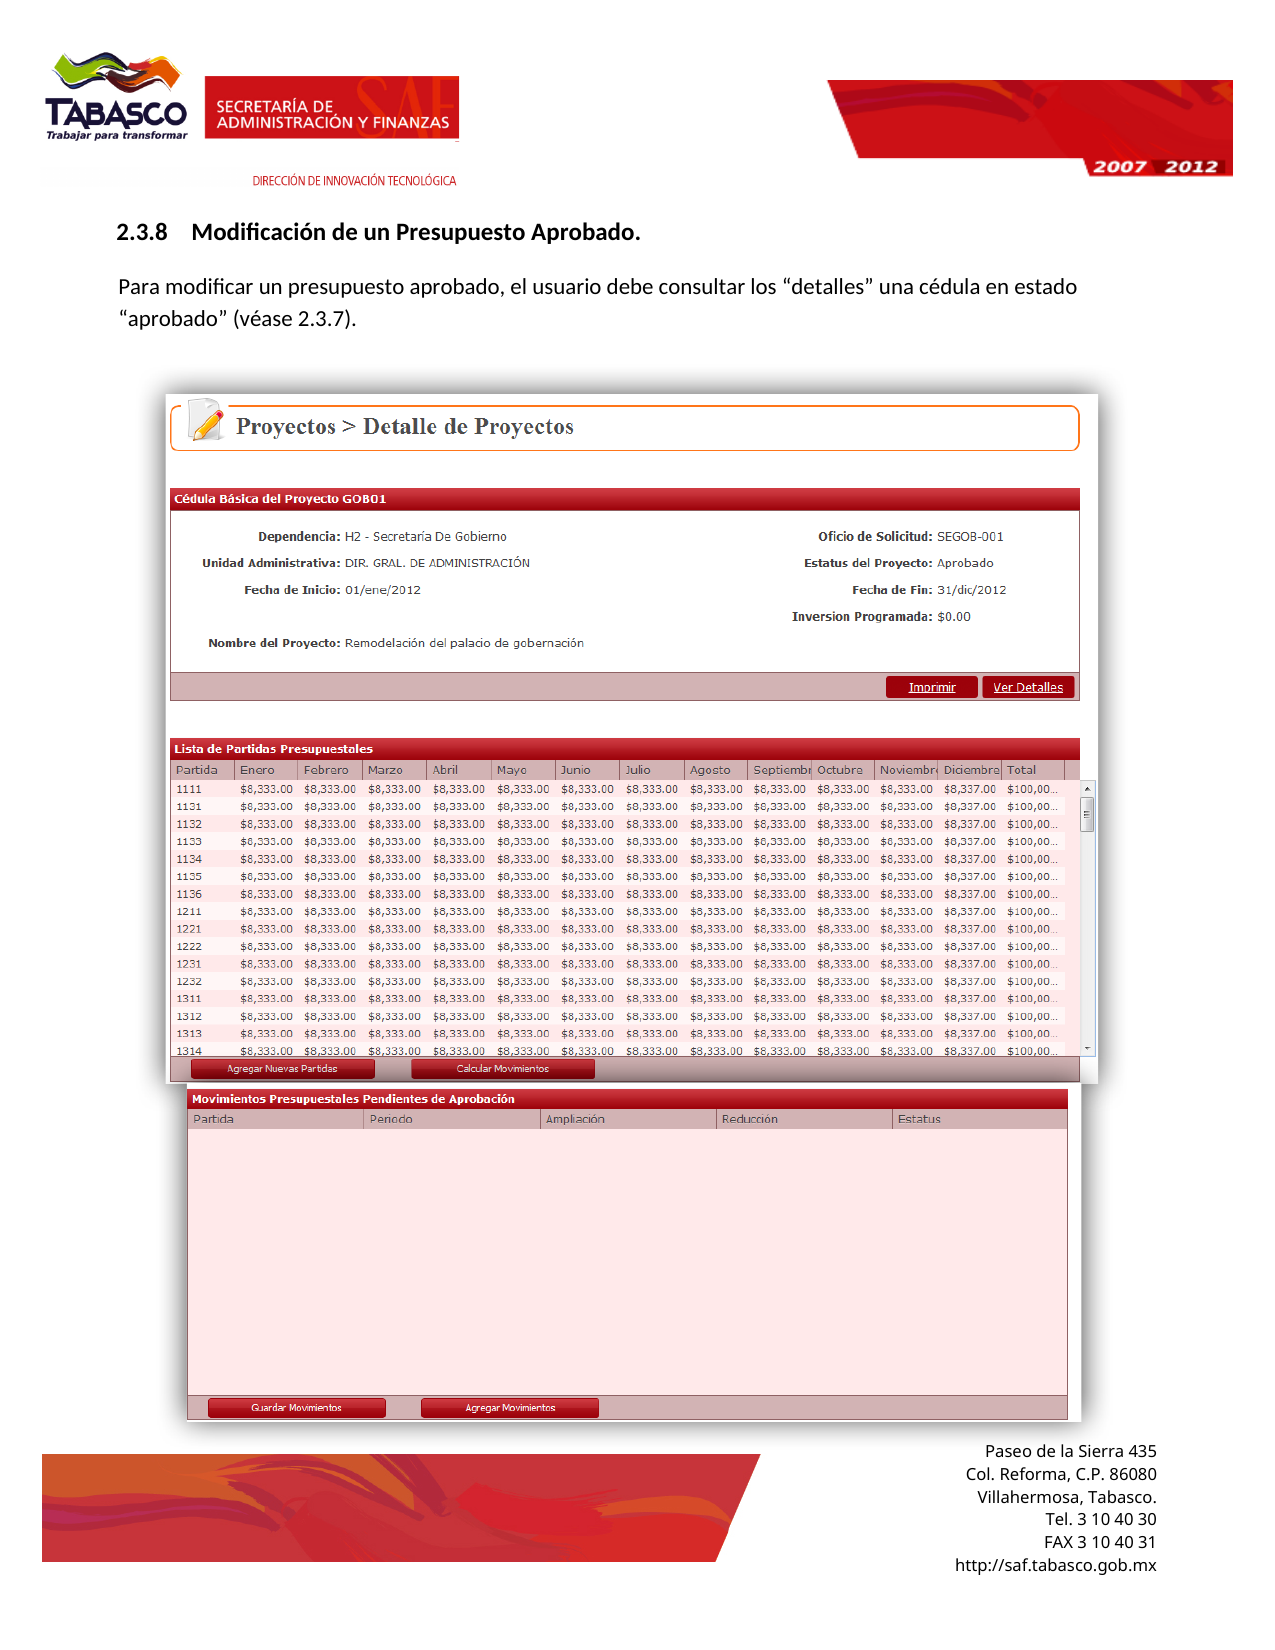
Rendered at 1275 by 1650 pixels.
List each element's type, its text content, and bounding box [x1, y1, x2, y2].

picture [825, 80, 1233, 178]
text Para modificar un presupuesto aprobado, el usuario debe consultar los “detalles” una cédula en estado “aprobado” (véase 2.3.7). [118, 272, 1157, 332]
list Modificación de un Presupuesto Aprobado. [116, 216, 1144, 247]
picture [40, 167, 460, 187]
picture [40, 1453, 769, 1564]
picture [165, 394, 1099, 1422]
picture [39, 43, 460, 142]
